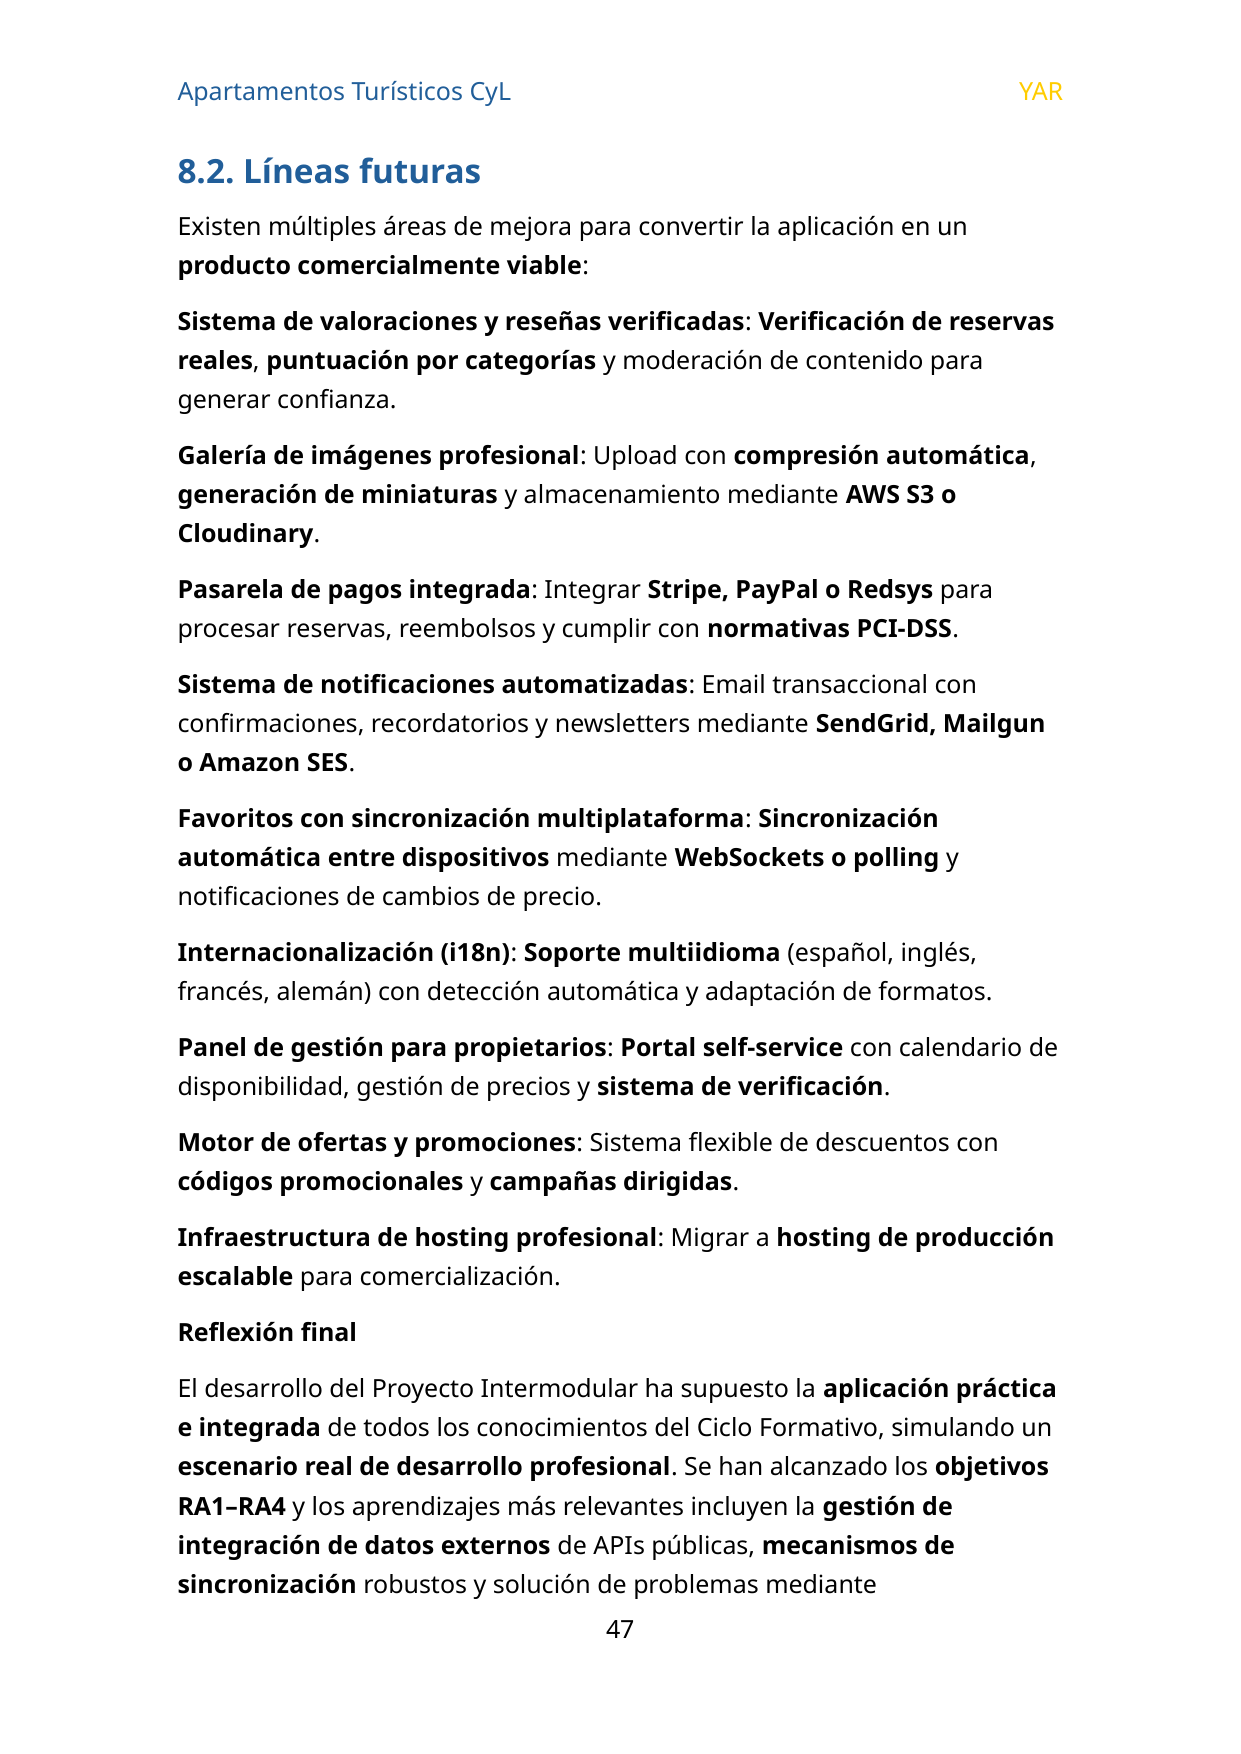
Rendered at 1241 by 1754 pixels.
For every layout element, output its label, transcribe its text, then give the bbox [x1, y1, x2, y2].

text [177, 1371, 1063, 1601]
text Sistema de valoraciones y reseñas verificadas: Verificación de reservas reales, puntuación por categorías y moderación de contenido para generar confianza. [177, 303, 1063, 416]
subtitle 8.2. Líneas futuras [177, 148, 1063, 193]
text Infraestructura de hosting profesional: Migrar a hosting de producción escalable para comercialización. [177, 1220, 1063, 1293]
text Sistema de notificaciones automatizadas: Email transaccional con confirmaciones, recordatorios y newsletters mediante SendGrid, Mailgun o Amazon SES. [177, 666, 1063, 779]
text Pasarela de pagos integrada: Integrar Stripe, PayPal o Redsys para procesar reservas, reembolsos y cumplir con normativas PCI-DSS. [177, 571, 1063, 645]
text Galería de imágenes profesional: Upload con compresión automática, generación de miniaturas y almacenamiento mediante AWS S3 o Cloudinary. [177, 437, 1063, 550]
text Internacionalización (i18n): Soporte multiidioma (español, inglés, francés, alemán) con detección automática y adaptación de formatos. [177, 935, 1063, 1008]
text Favoritos con sincronización multiplataforma: Sincronización automática entre dispositivos mediante WebSockets o polling y notificaciones de cambios de precio. [177, 801, 1063, 913]
text Reflexión final [177, 1315, 1063, 1349]
text Motor de ofertas y promociones: Sistema flexible de descuentos con códigos promocionales y campañas dirigidas. [177, 1125, 1063, 1198]
text Panel de gestión para propietarios: Portal self-service con calendario de disponibilidad, gestión de precios y sistema de verificación. [177, 1030, 1063, 1103]
text Existen múltiples áreas de mejora para convertir la aplicación en un producto comercialmente viable: [177, 208, 1063, 281]
